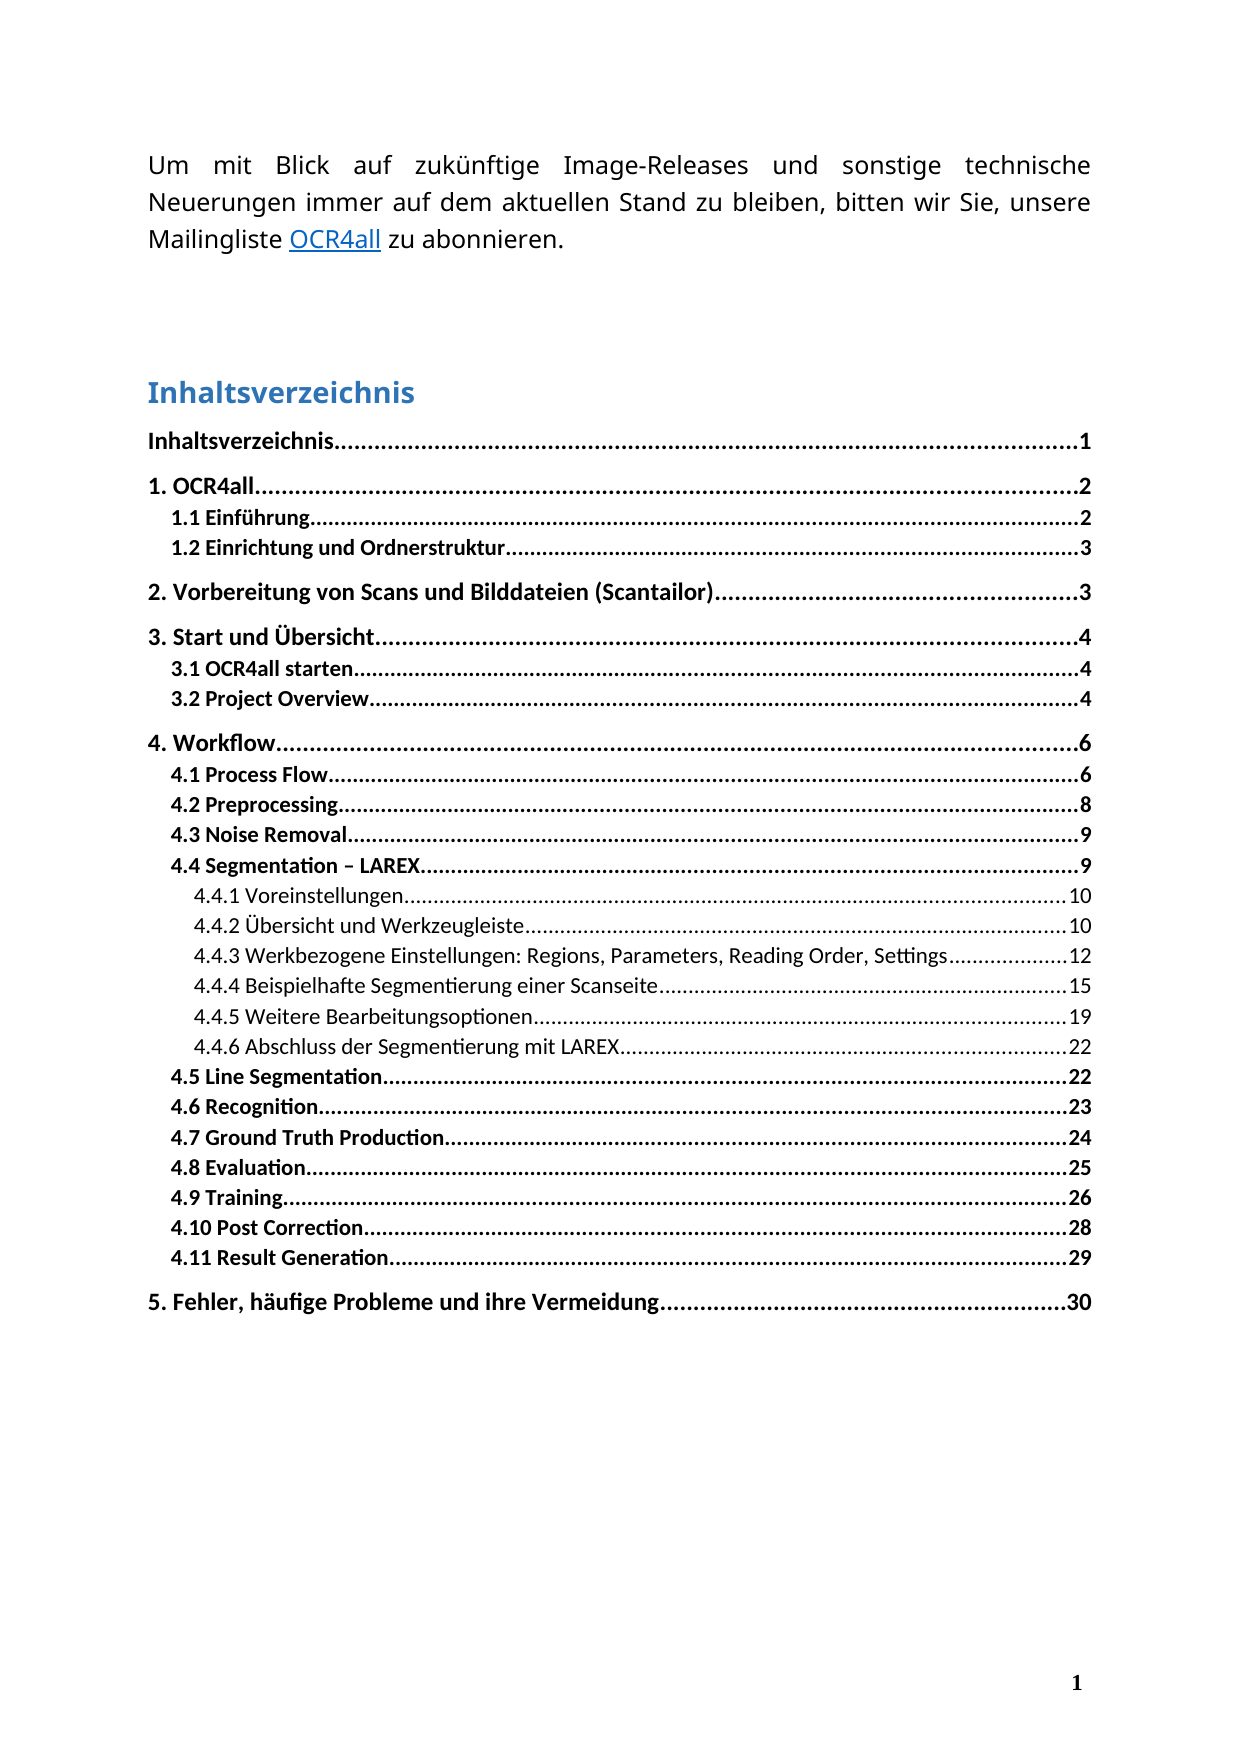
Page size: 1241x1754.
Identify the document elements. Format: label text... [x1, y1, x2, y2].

text Um mit Blick auf zukünftige Image-Releases und sonstige technische Neuerungen immer auf dem aktuellen Stand zu bleiben, bitten wir Sie, unsere Mailingliste OCR4all zu abonnieren. [148, 148, 1092, 255]
